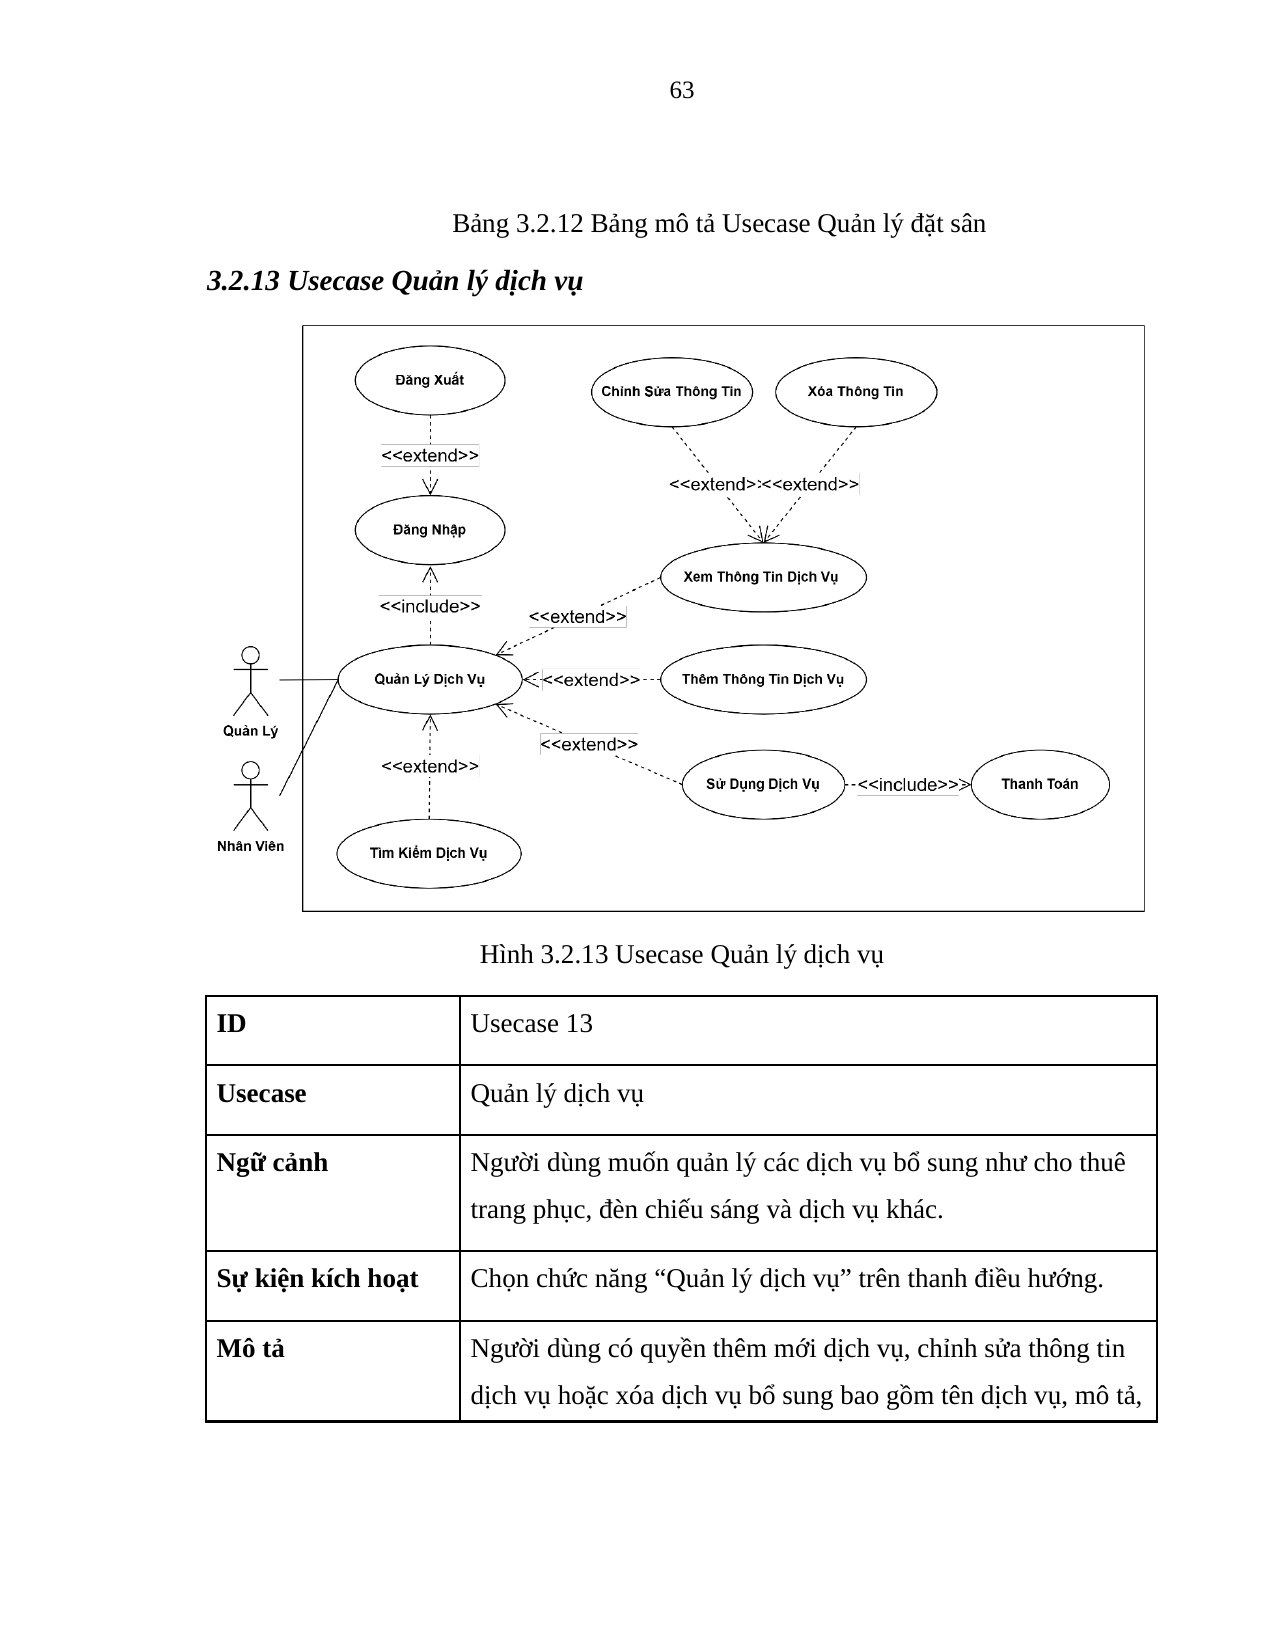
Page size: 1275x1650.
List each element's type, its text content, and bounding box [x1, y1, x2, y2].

table_cell Ngữ cảnh [207, 1136, 459, 1250]
table_header ID [207, 997, 459, 1064]
table_cell Chọn chức năng “Quản lý dịch vụ” trên thanh điều hướng. [461, 1252, 1156, 1319]
table_cell Sự kiện kích hoạt [207, 1252, 459, 1319]
table_header Usecase 13 [461, 997, 1156, 1064]
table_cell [461, 1322, 1156, 1420]
table_cell Người dùng muốn quản lý các dịch vụ bổ sung như cho thuê trang phục, đèn chiếu sáng và dịch vụ khác. [461, 1136, 1156, 1250]
table_cell Usecase [207, 1066, 459, 1134]
text Hình 3.2.13 Usecase Quản lý dịch vụ [207, 938, 1157, 969]
table_cell Mô tả [207, 1322, 459, 1420]
table_cell Quản lý dịch vụ [461, 1066, 1156, 1134]
picture [206, 313, 1157, 923]
text 3.2.13 Usecase Quản lý dịch vụ [207, 263, 1157, 296]
text Bảng 3.2.12 Bảng mô tả Usecase Quản lý đặt sân [207, 207, 1157, 238]
